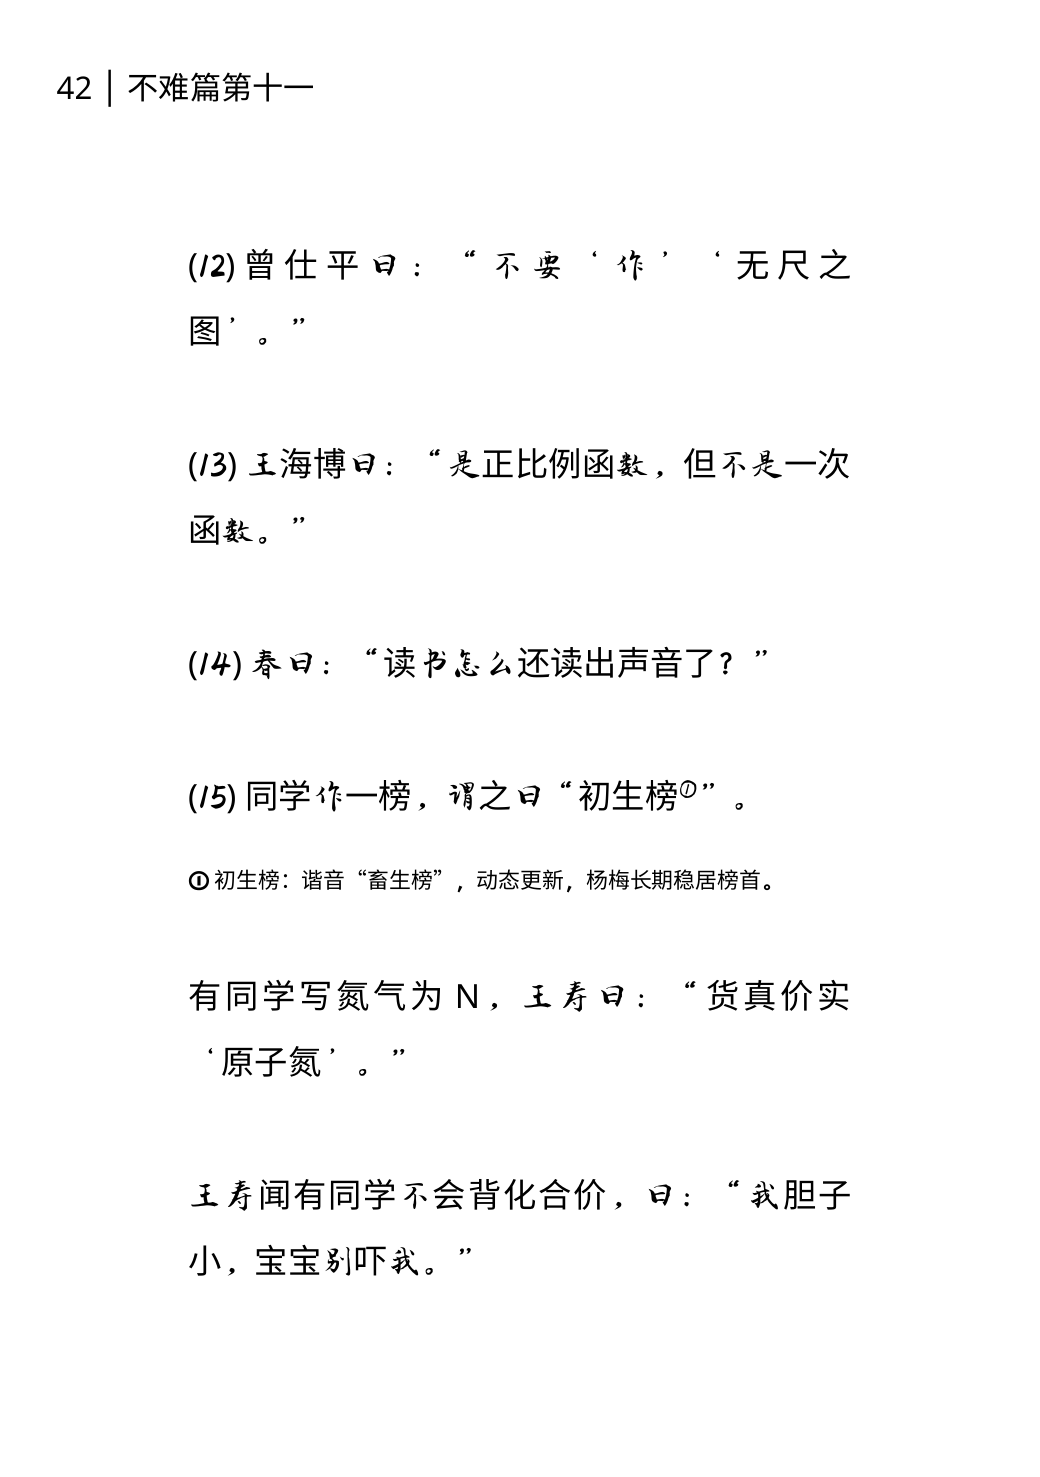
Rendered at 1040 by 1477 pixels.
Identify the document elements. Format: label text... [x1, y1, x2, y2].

text 有同学写氮气为N，王寿曰：“货真价实‘原子氮’。” [188, 964, 852, 1097]
list 春曰：“读书怎么还读出声音了？” [188, 632, 852, 698]
list 王海博曰：“是正比例函数，但不是一次函数。” [188, 432, 852, 565]
list 同学作一榜，谓之曰“初生榜①”。 [188, 764, 852, 831]
text 王寿闻有同学不会背化合价，曰：“我胆子小，宝宝别吓我。” [188, 1163, 852, 1296]
text ①初生榜：谐音“畜生榜”，动态更新，杨梅长期稳居榜首。 [188, 864, 852, 897]
list 曾仕平曰：“不要‘作’‘无尺之图’。” [188, 233, 852, 366]
